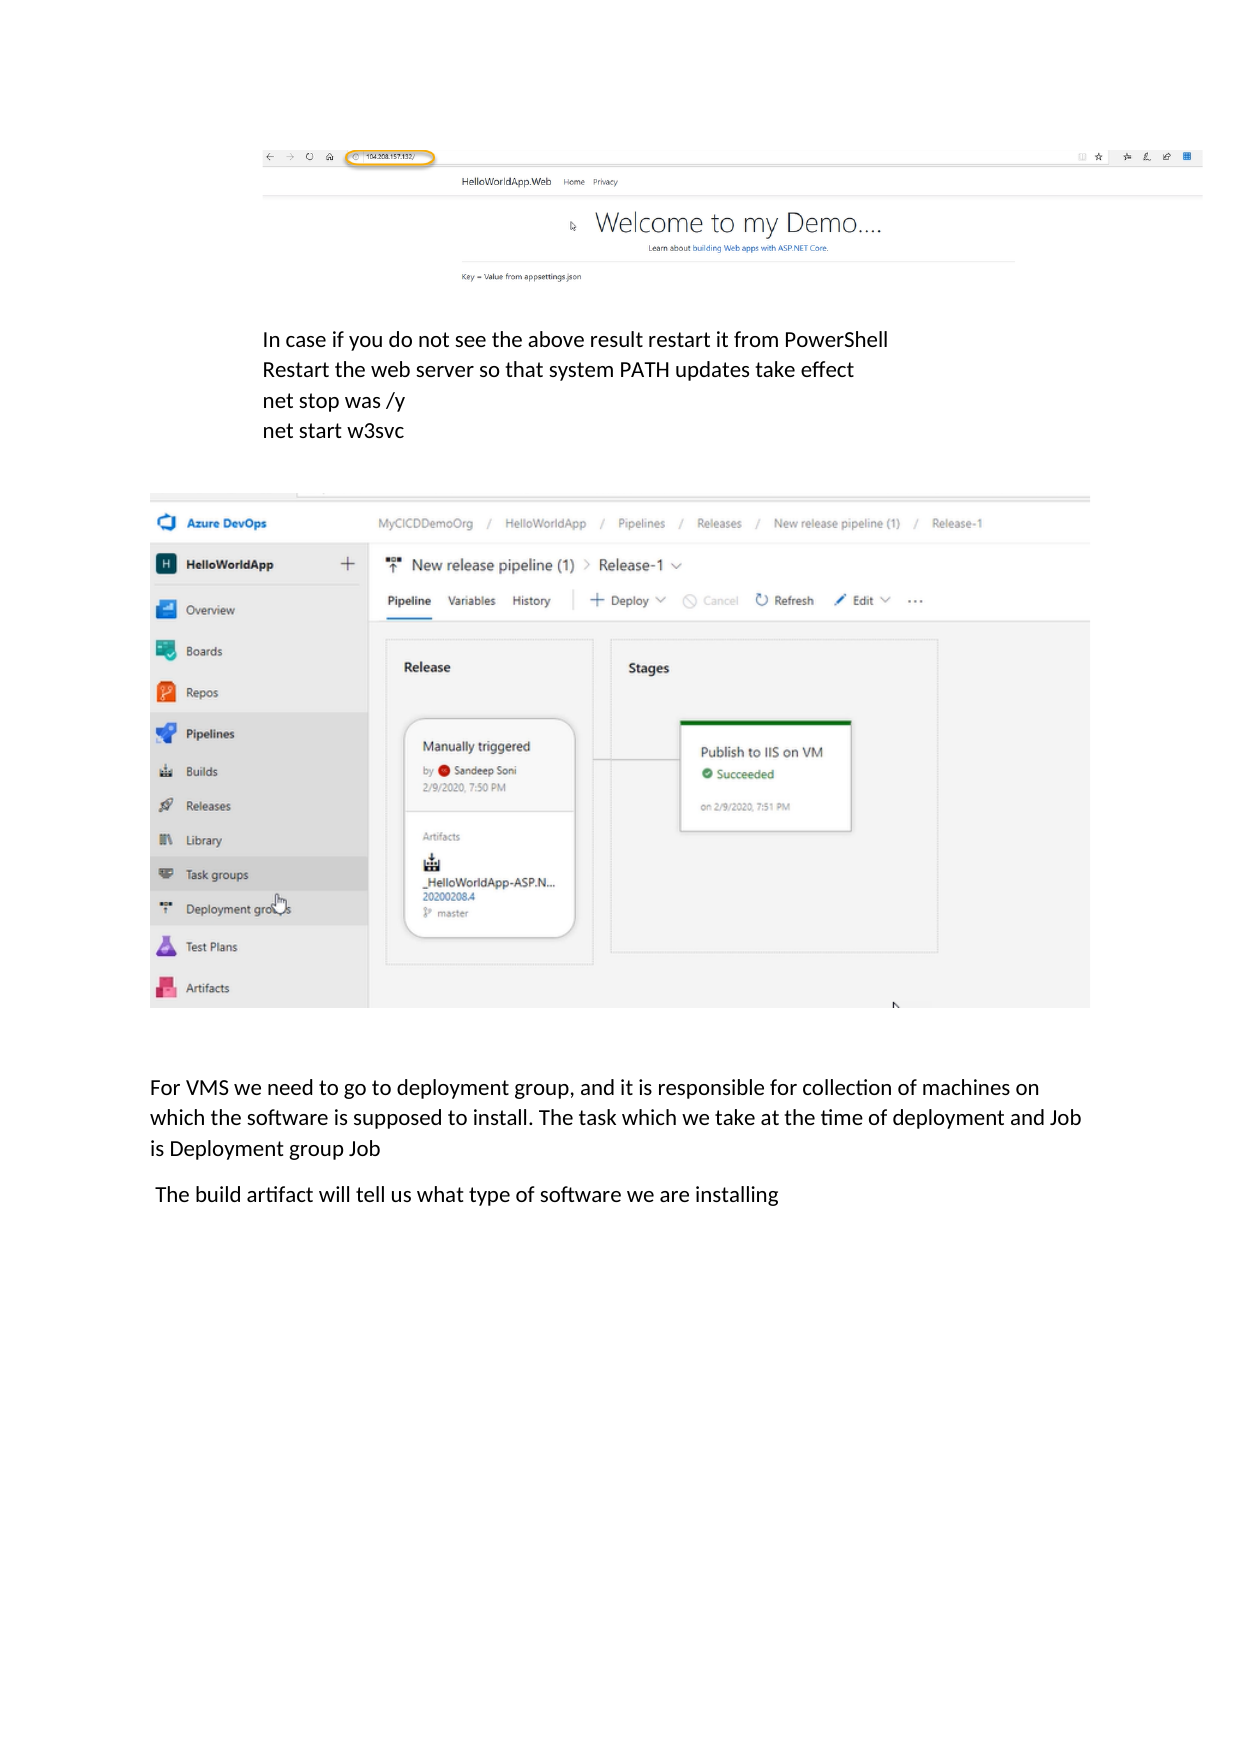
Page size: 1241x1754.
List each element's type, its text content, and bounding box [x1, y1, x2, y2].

list Restart the web server so that system PATH updates take effect [262, 356, 1090, 383]
picture [150, 493, 1091, 1008]
text For VMS we need to go to deployment group, and it is responsible for collection of machines on which the software is supposed to install. The task which we take at the time of deployment and Job is Deployment group Job [150, 1073, 1090, 1162]
list net stop was /y [262, 386, 1090, 414]
list net start w3svc [262, 416, 1090, 474]
picture [262, 150, 1203, 293]
list In case if you do not see the above result restart it from PowerShell [262, 325, 1090, 353]
text The build artifact will tell us what type of software we are installing [150, 1181, 1090, 1208]
